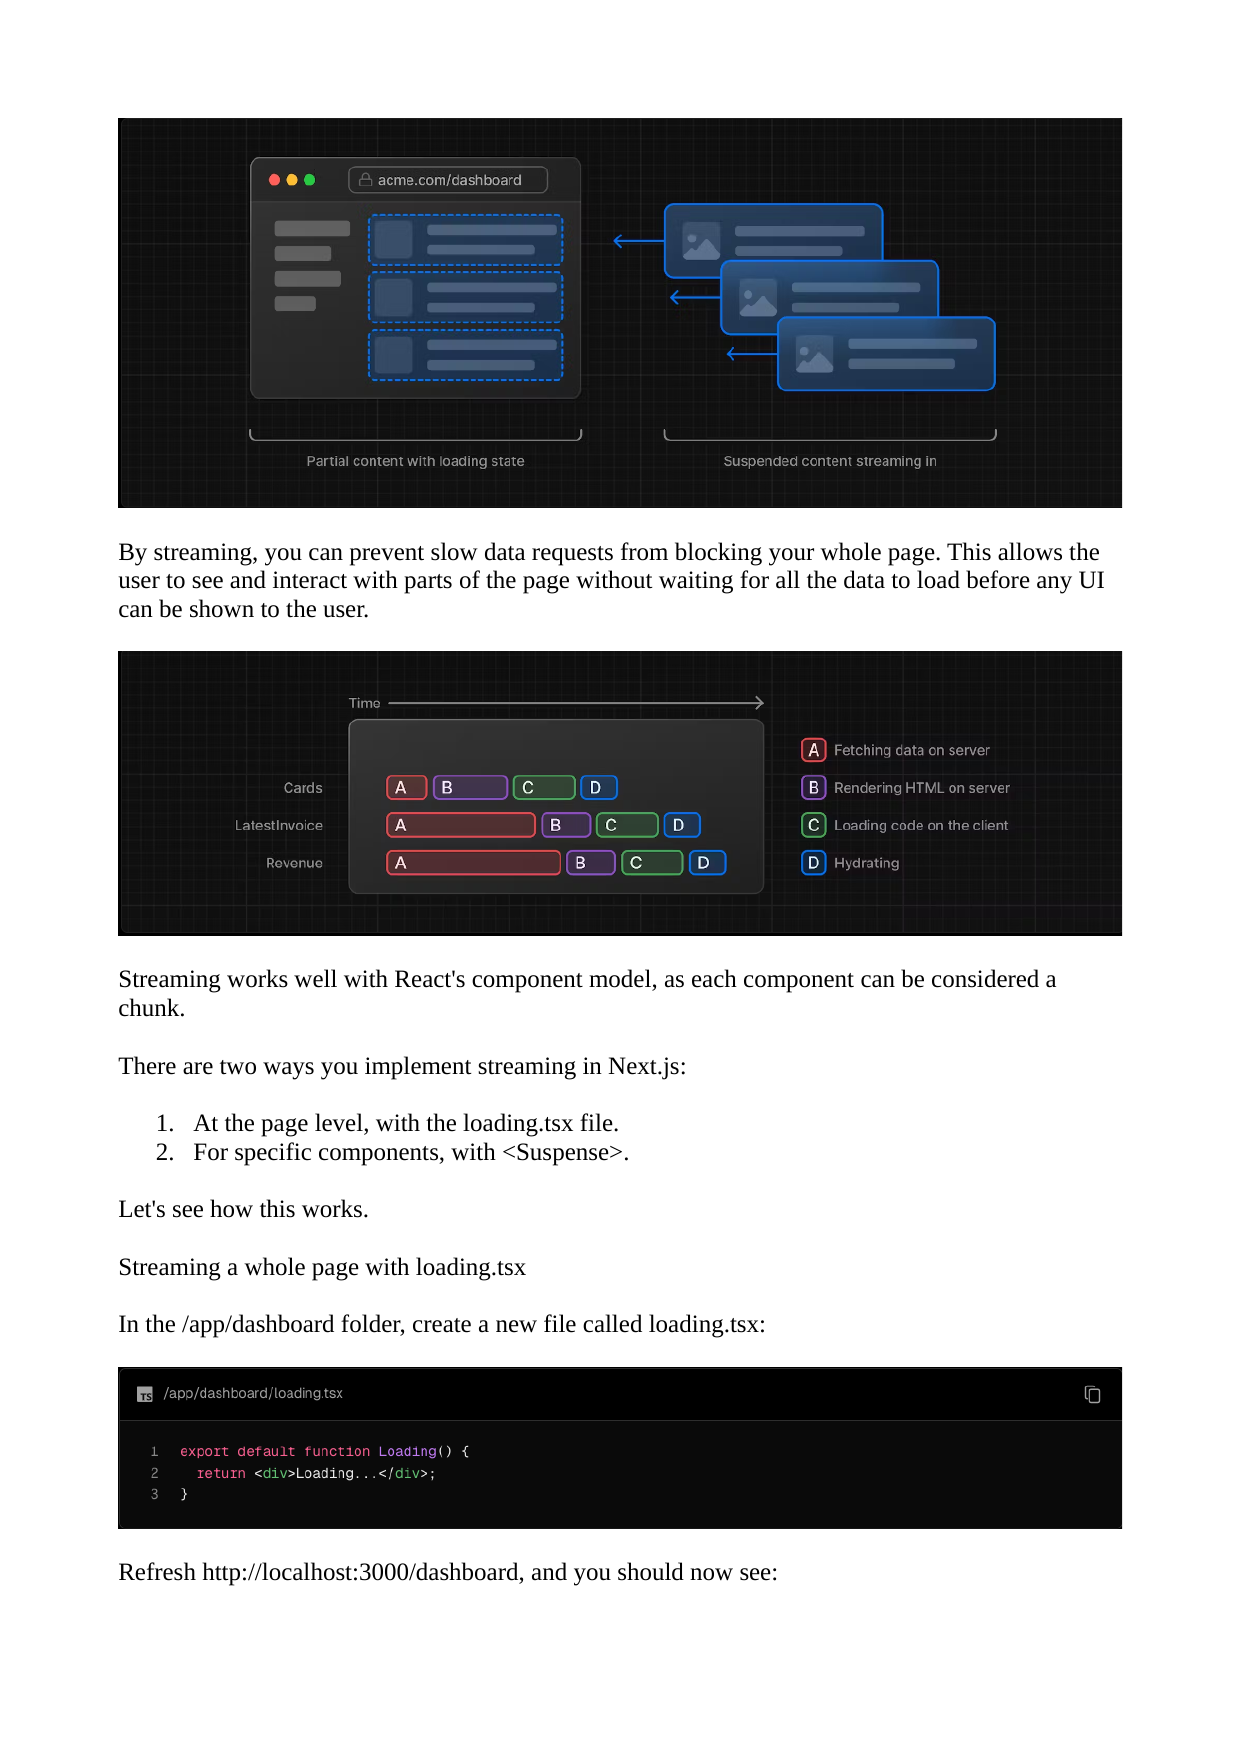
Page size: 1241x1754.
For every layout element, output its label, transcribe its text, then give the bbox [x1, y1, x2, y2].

picture [118, 118, 1123, 508]
picture [118, 1367, 1123, 1529]
list At the page level, with the loading.tsx file. [156, 1108, 1122, 1137]
text Streaming a whole page with loading.tsx [118, 1252, 1122, 1281]
text Streaming works well with React's component model, as each component can be considered a chunk. [118, 964, 1122, 1022]
text Let's see how this works. [118, 1194, 1122, 1223]
text In the /app/dashboard folder, create a new file called loading.tsx: [118, 1309, 1122, 1338]
text By streaming, you can prevent slow data requests from blocking your whole page. This allows the user to see and interact with parts of the page without waiting for all the data to load before any UI can be shown to the user. [118, 537, 1122, 623]
picture [118, 651, 1123, 936]
text Refresh http://localhost:3000/dashboard, and you should now see: [118, 1557, 1122, 1586]
list For specific components, with <Suspense>. [156, 1137, 1122, 1166]
text There are two ways you implement streaming in Next.js: [118, 1051, 1122, 1079]
